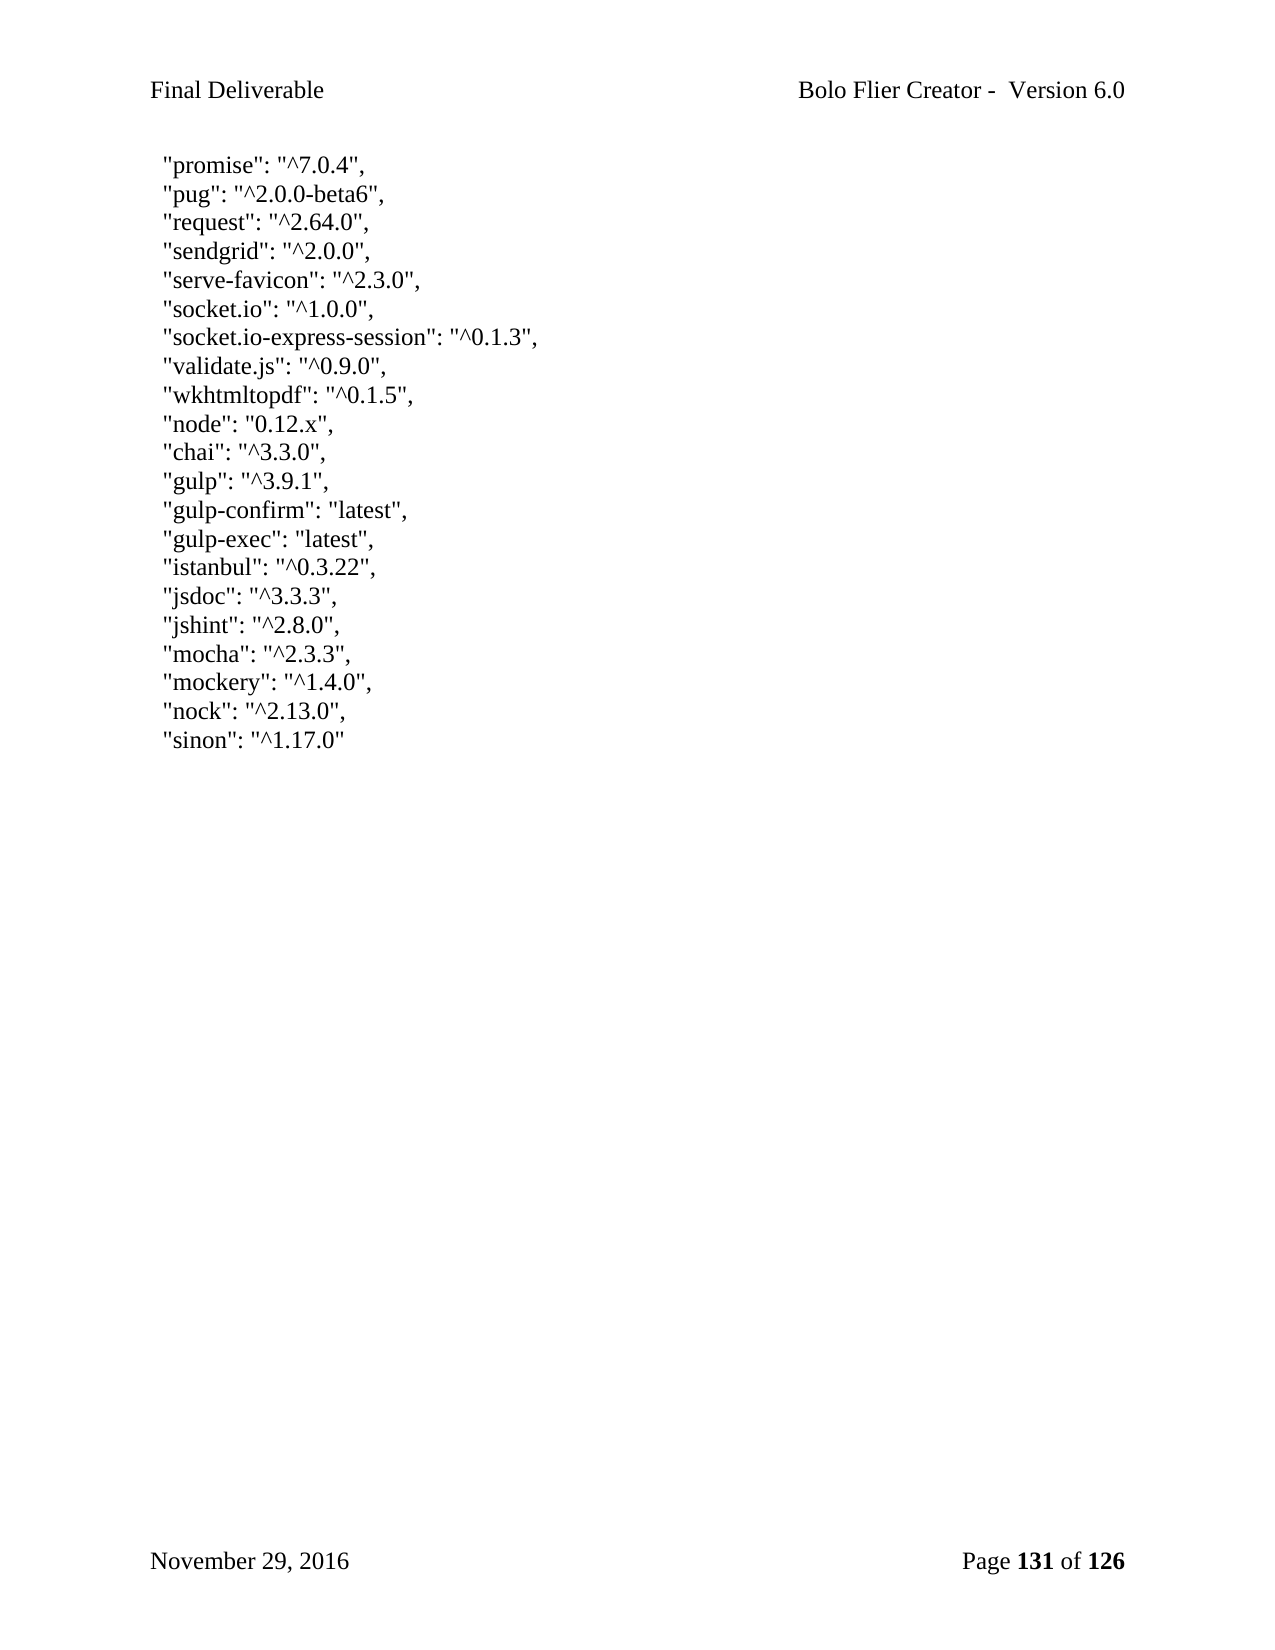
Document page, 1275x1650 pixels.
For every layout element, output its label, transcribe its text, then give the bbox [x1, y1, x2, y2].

text "mocha": "^2.3.3", [150, 639, 1125, 667]
text "validate.js": "^0.9.0", [150, 351, 1125, 380]
text "gulp": "^3.9.1", [150, 466, 1125, 495]
text "node": "0.12.x", [150, 409, 1125, 437]
text "istanbul": "^0.3.22", [150, 552, 1125, 581]
text "serve-favicon": "^2.3.0", [150, 265, 1125, 294]
text "gulp-exec": "latest", [150, 524, 1125, 552]
text "pug": "^2.0.0-beta6", [150, 179, 1125, 207]
text "nock": "^2.13.0", [150, 696, 1125, 725]
text "jsdoc": "^3.3.3", [150, 581, 1125, 610]
text "socket.io": "^1.0.0", [150, 294, 1125, 322]
text "gulp-confirm": "latest", [150, 495, 1125, 524]
text "request": "^2.64.0", [150, 207, 1125, 236]
text "jshint": "^2.8.0", [150, 610, 1125, 639]
text "chai": "^3.3.0", [150, 437, 1125, 466]
text "mockery": "^1.4.0", [150, 667, 1125, 696]
text "socket.io-express-session": "^0.1.3", [150, 322, 1125, 351]
text "sendgrid": "^2.0.0", [150, 236, 1125, 265]
text "promise": "^7.0.4", [150, 150, 1125, 179]
text "wkhtmltopdf": "^0.1.5", [150, 380, 1125, 409]
text "sinon": "^1.17.0" [150, 725, 1125, 754]
